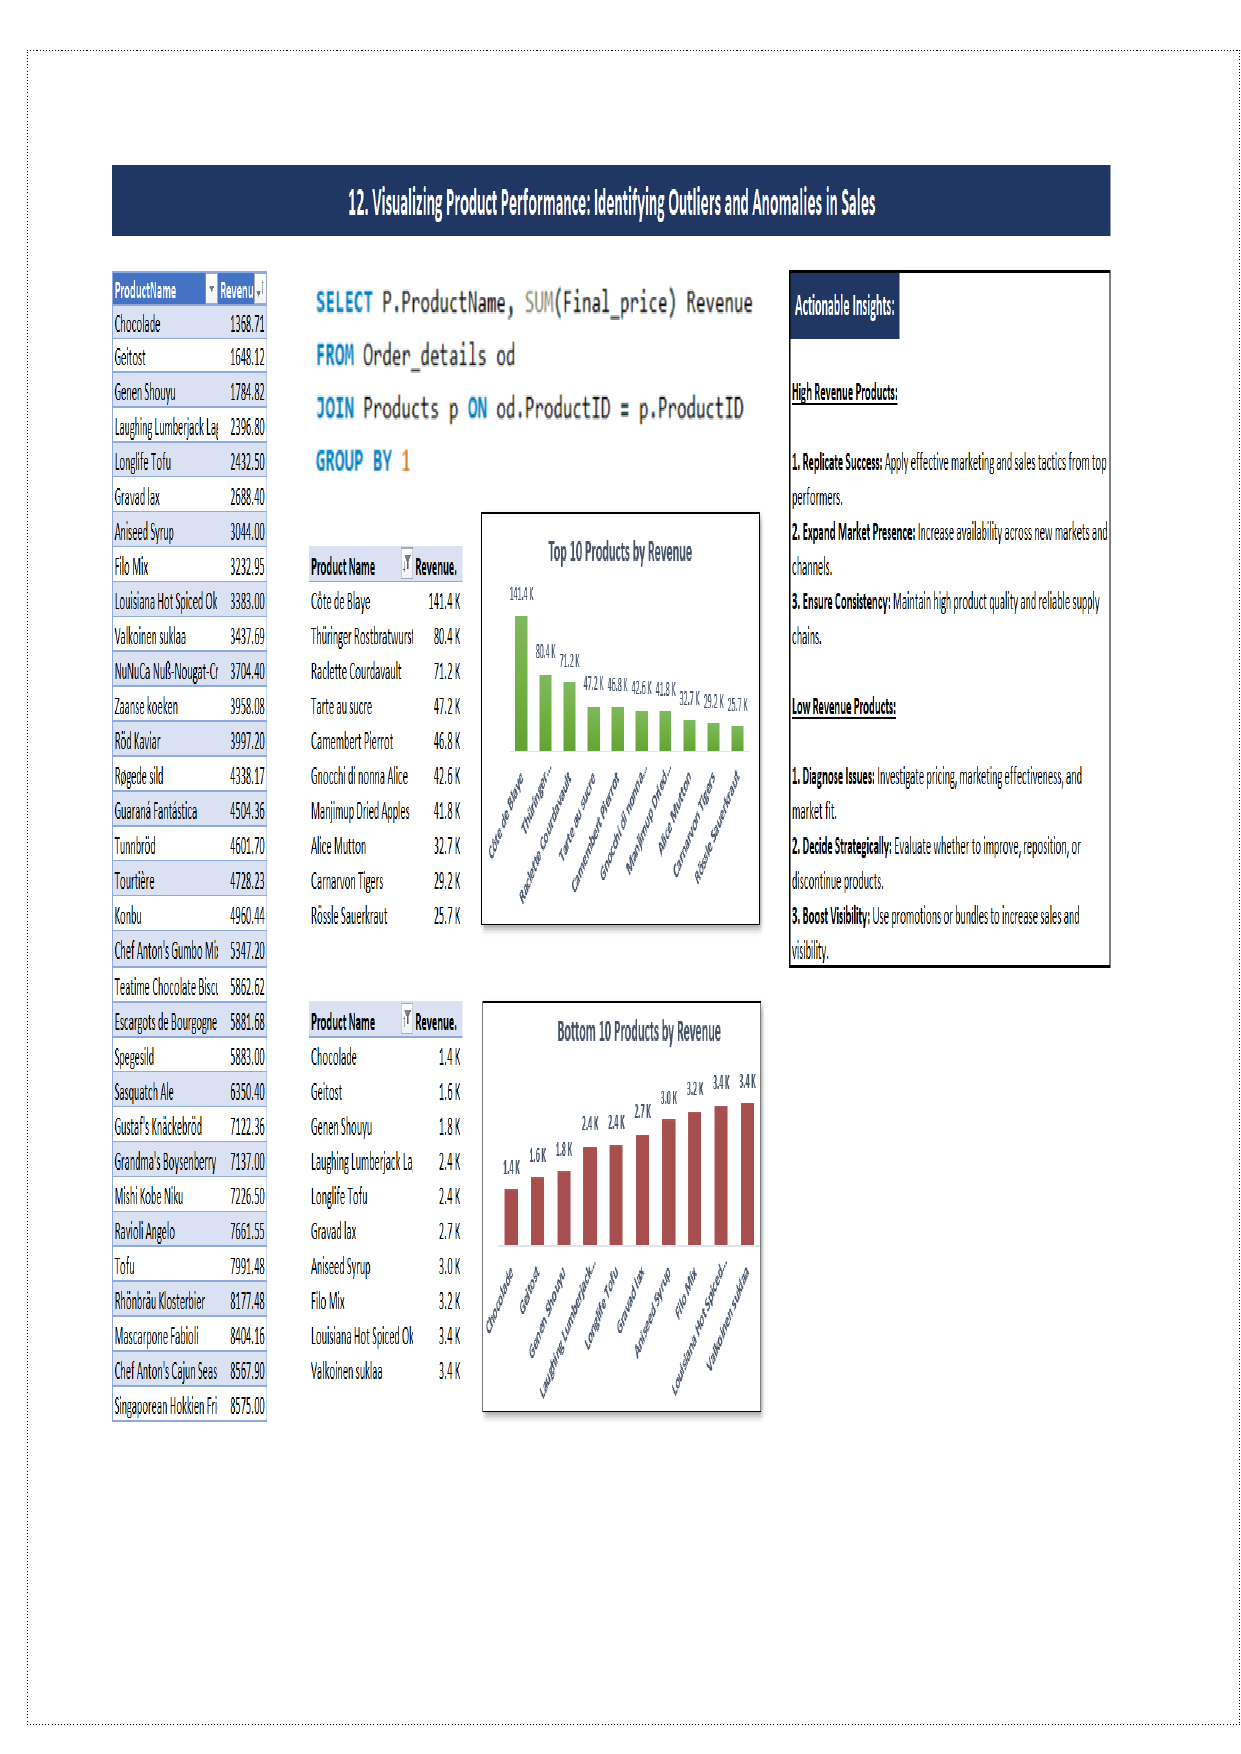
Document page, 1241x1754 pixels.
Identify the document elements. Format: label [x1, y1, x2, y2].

picture [102, 141, 1125, 1422]
